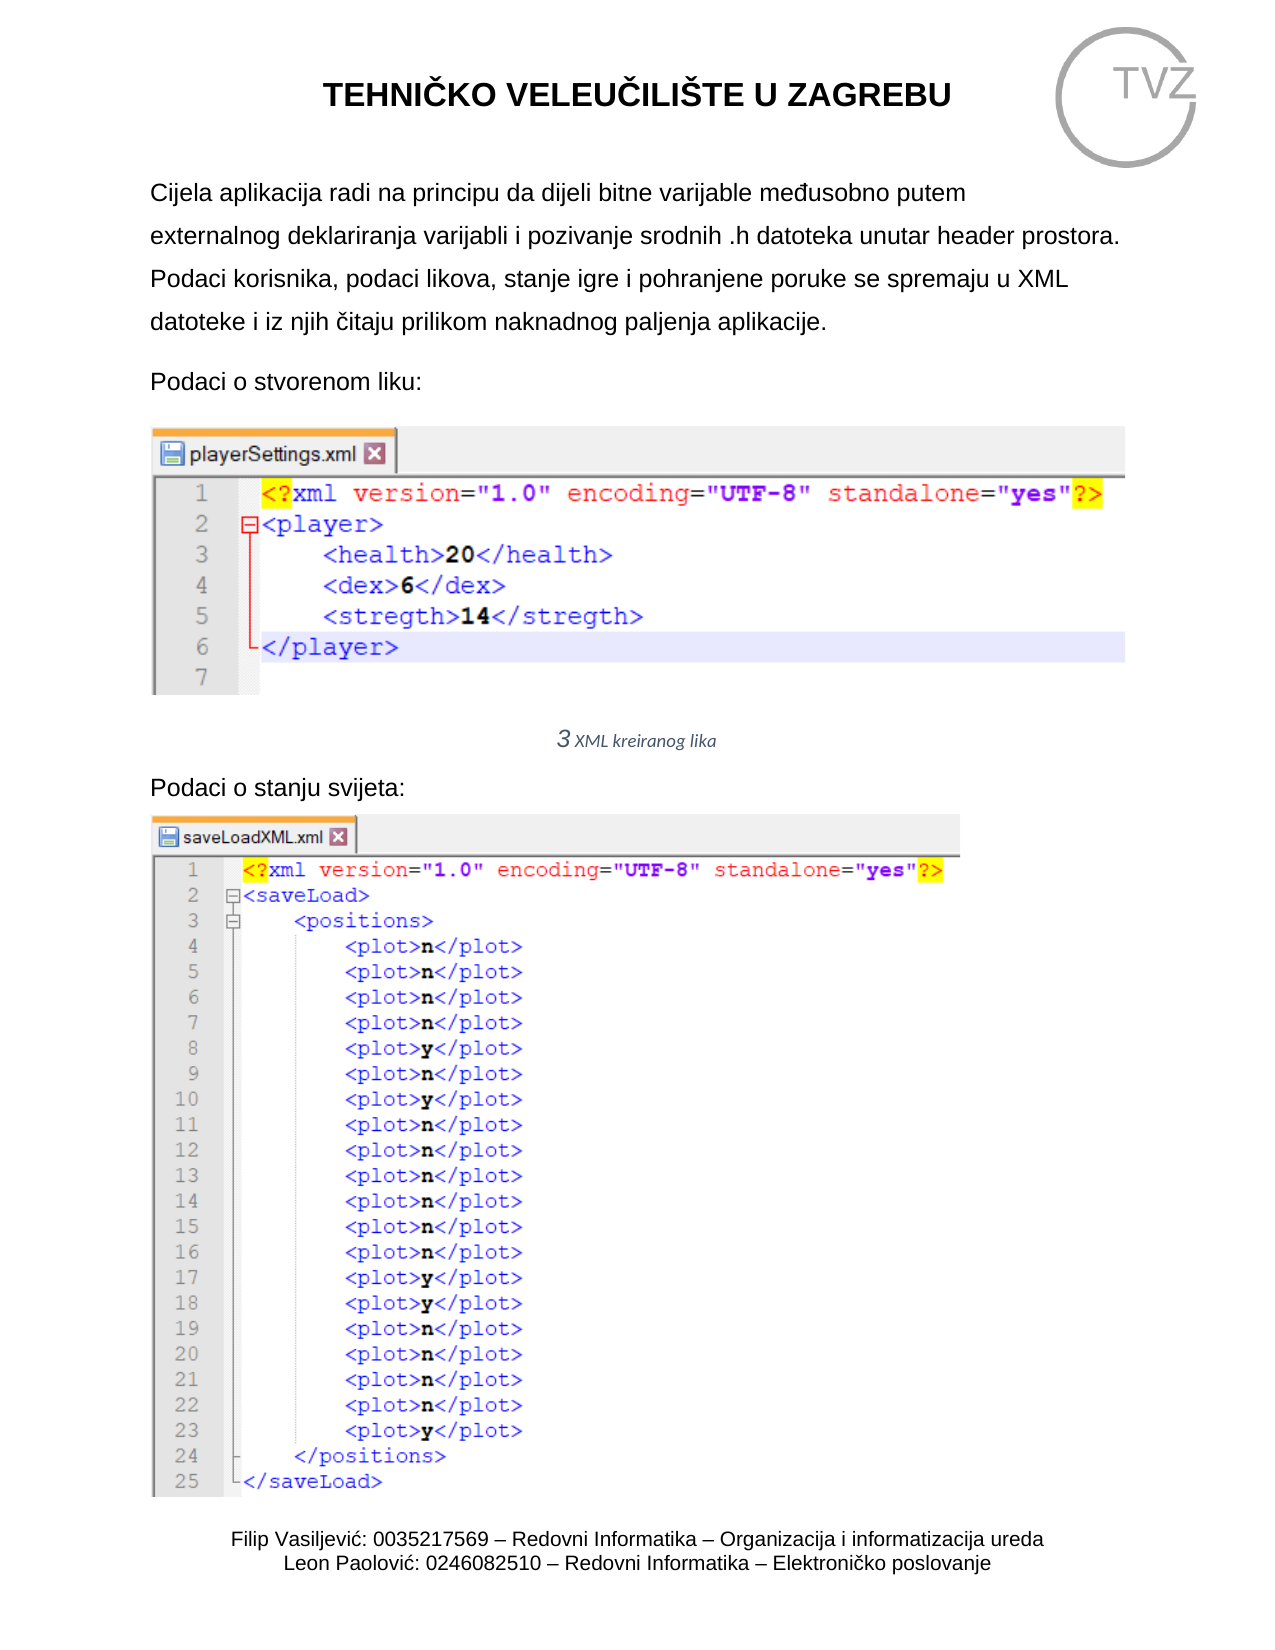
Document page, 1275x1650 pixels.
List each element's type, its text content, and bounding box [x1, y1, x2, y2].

text Podaci o stvorenom liku: [150, 367, 1125, 396]
text 3 XML kreiranog lika [150, 723, 1125, 752]
text Cijela aplikacija radi na principu da dijeli bitne varijable međusobno putem externalnog deklariranja varijabli i pozivanje srodnih .h datoteka unutar header prostora. Podaci korisnika, podaci likova, stanje igre i pohranjene poruke se spremaju u XML datoteke i iz njih čitaju prilikom naknadnog paljenja aplikacije. [150, 178, 1125, 336]
picture [150, 426, 1125, 695]
picture [150, 814, 961, 1497]
picture [996, 0, 1252, 191]
